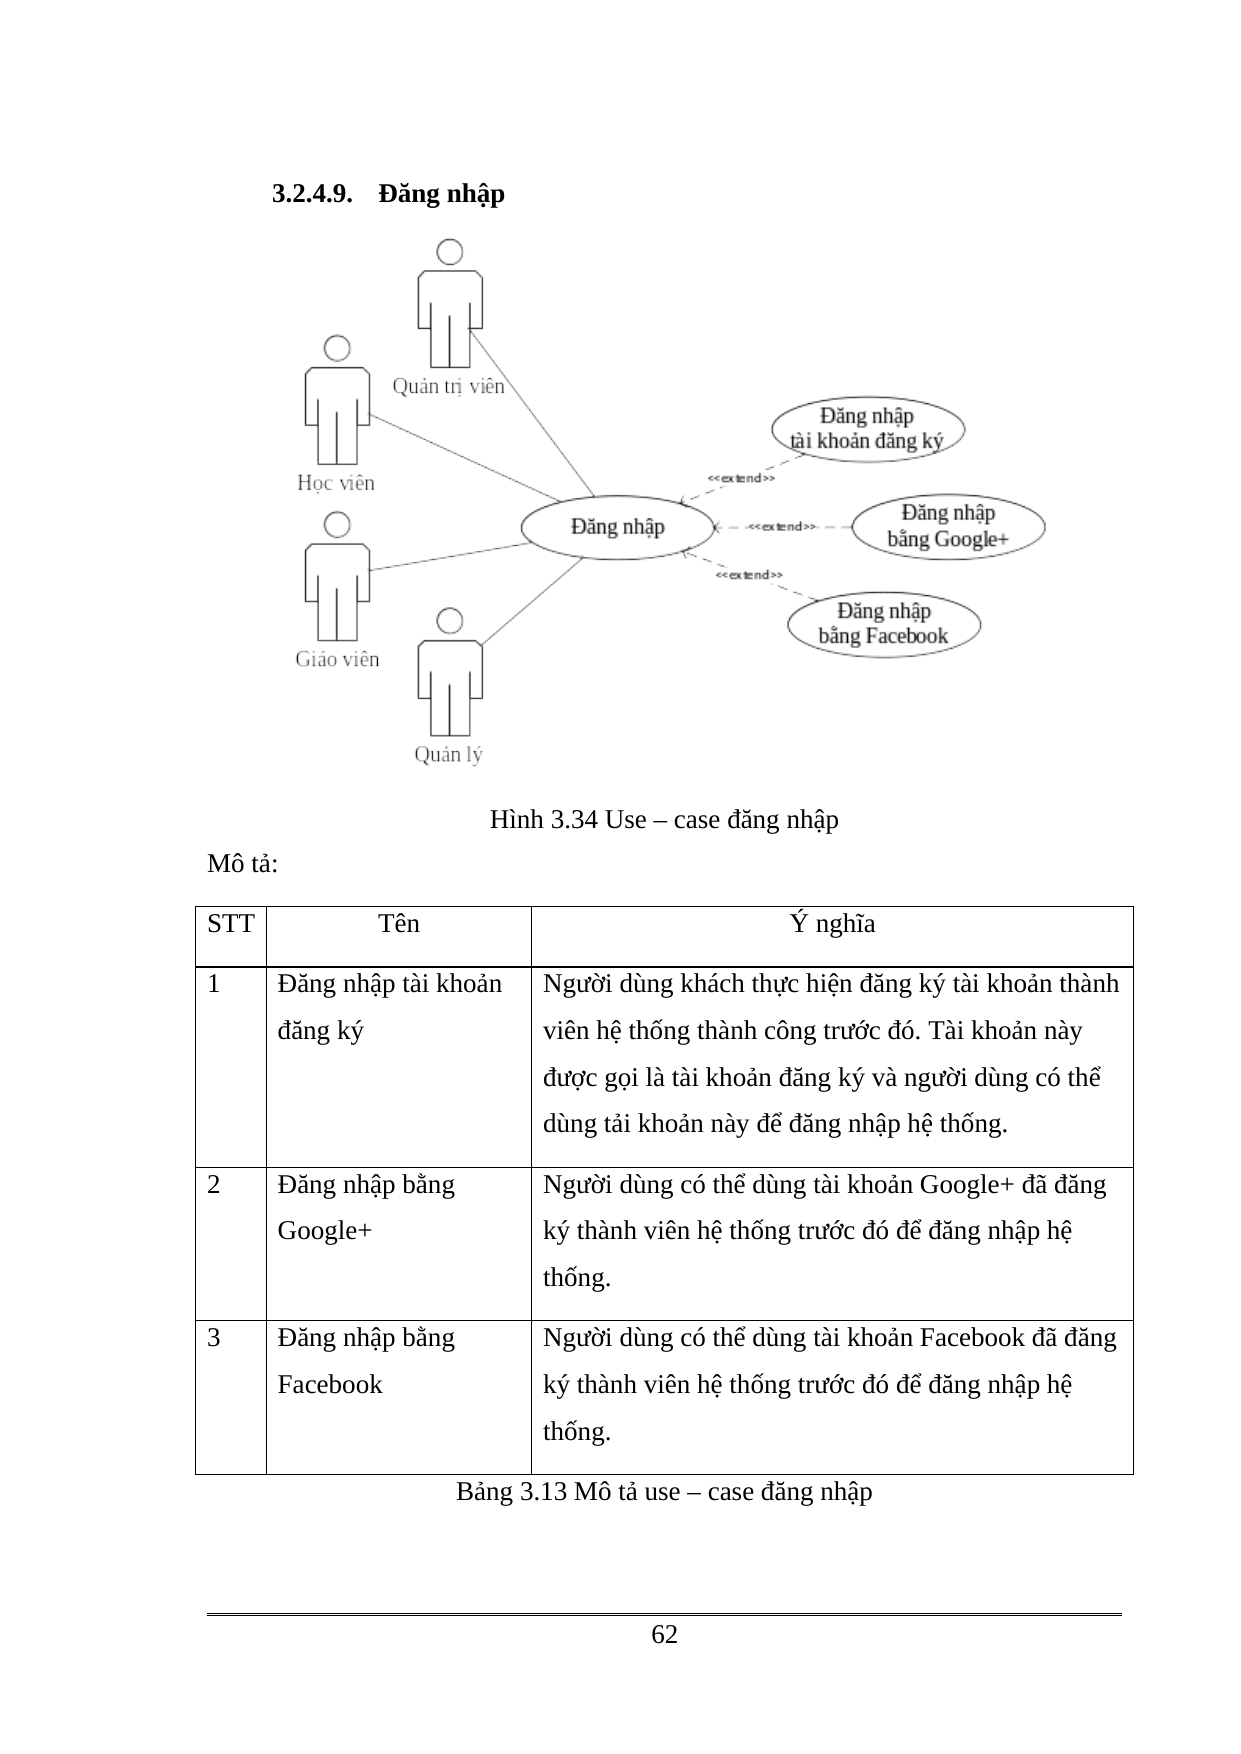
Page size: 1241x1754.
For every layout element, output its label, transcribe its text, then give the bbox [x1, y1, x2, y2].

table_cell Đăng nhập tài khoản đăng ký [267, 968, 531, 1167]
text Bảng 3.13 Mô tả use – case đăng nhập [207, 1475, 1122, 1506]
table_cell 2 [196, 1168, 266, 1320]
table_header STT [196, 907, 266, 966]
table_cell 3 [196, 1321, 266, 1474]
table_cell Người dùng khách thực hiện đăng ký tài khoản thành viên hệ thống thành công trước đó. Tài khoản này được gọi là tài khoản đăng ký và người dùng có thể dùng tải khoản này để đăng nhập hệ thống. [532, 968, 1133, 1167]
table_cell Đăng nhập bằng Facebook [267, 1321, 531, 1474]
table_cell Đăng nhập bằng Google+ [267, 1168, 531, 1320]
table_cell Người dùng có thể dùng tài khoản Google+ đã đăng ký thành viên hệ thống trước đó để đăng nhập hệ thống. [532, 1168, 1133, 1320]
subtitle Đăng nhập [272, 177, 1122, 208]
table_header Tên [267, 907, 531, 966]
table_header Ý nghĩa [532, 907, 1133, 966]
text Mô tả: [207, 847, 1122, 878]
table_cell Người dùng có thể dùng tài khoản Facebook đã đăng ký thành viên hệ thống trước đó để đăng nhập hệ thống. [532, 1321, 1133, 1474]
table_cell 1 [196, 968, 266, 1167]
